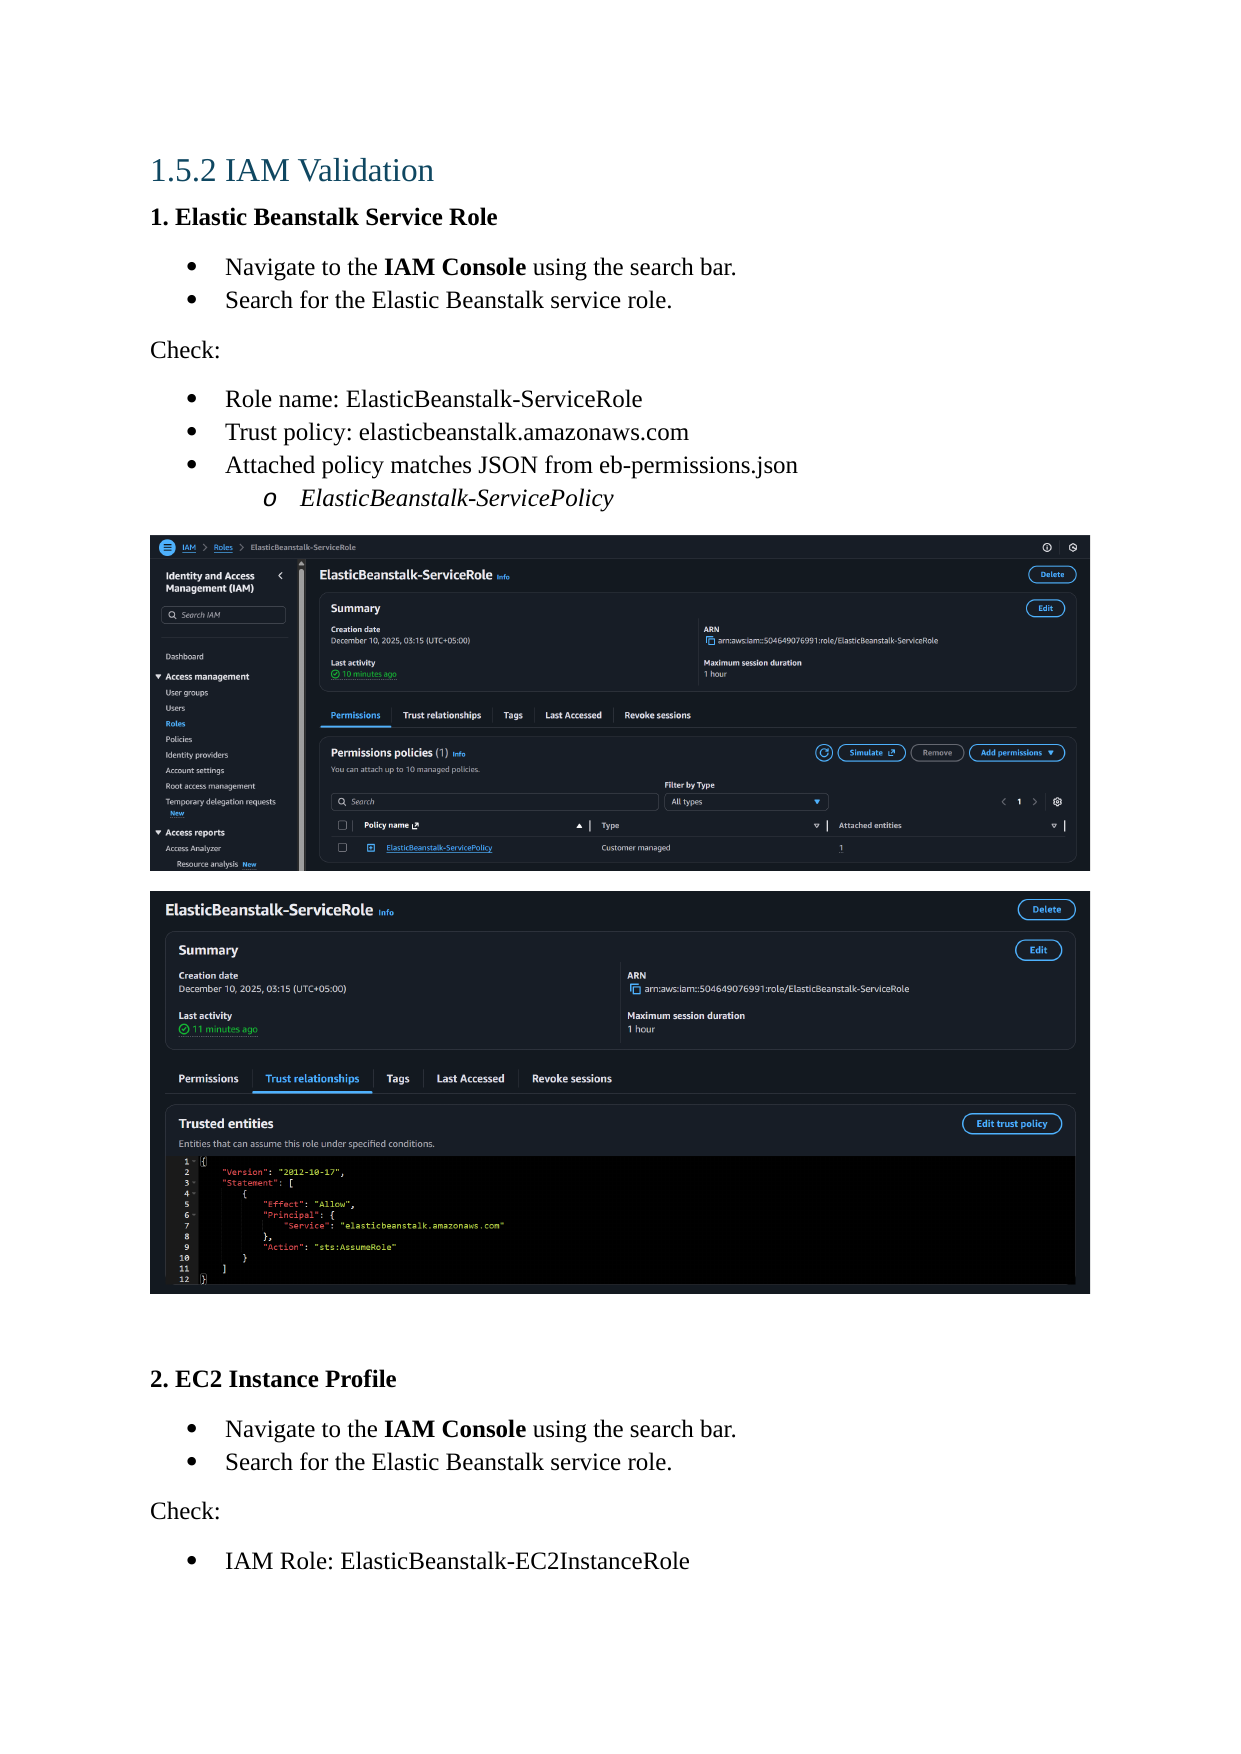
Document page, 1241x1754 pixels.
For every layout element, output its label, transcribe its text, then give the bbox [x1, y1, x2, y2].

list Search for the Elastic Beanstalk service role. [187, 1447, 1090, 1476]
list Search for the Elastic Beanstalk service role. [187, 285, 1090, 314]
list Role name: ElasticBeanstalk-ServiceRole [187, 384, 1090, 413]
text Check: [150, 335, 1090, 363]
list IAM Role: ElasticBeanstalk-EC2InstanceRole [187, 1546, 1090, 1575]
list Navigate to the IAM Console using the search bar. [187, 252, 1090, 281]
list ElasticBeanstalk-ServicePolicy [262, 483, 1090, 514]
list Attached policy matches JSON from eb-permissions.json [187, 451, 1090, 479]
text Check: [150, 1496, 1090, 1525]
text 2. EC2 Instance Profile [150, 1364, 1090, 1393]
list Trust policy: elasticbeanstalk.amazonaws.com [187, 417, 1090, 446]
list Navigate to the IAM Console using the search bar. [187, 1414, 1090, 1442]
picture [150, 891, 1091, 1294]
picture [150, 535, 1091, 871]
subtitle 1.5.2 IAM Validation [150, 150, 1090, 188]
text 1. Elastic Beanstalk Service Role [150, 202, 1090, 231]
